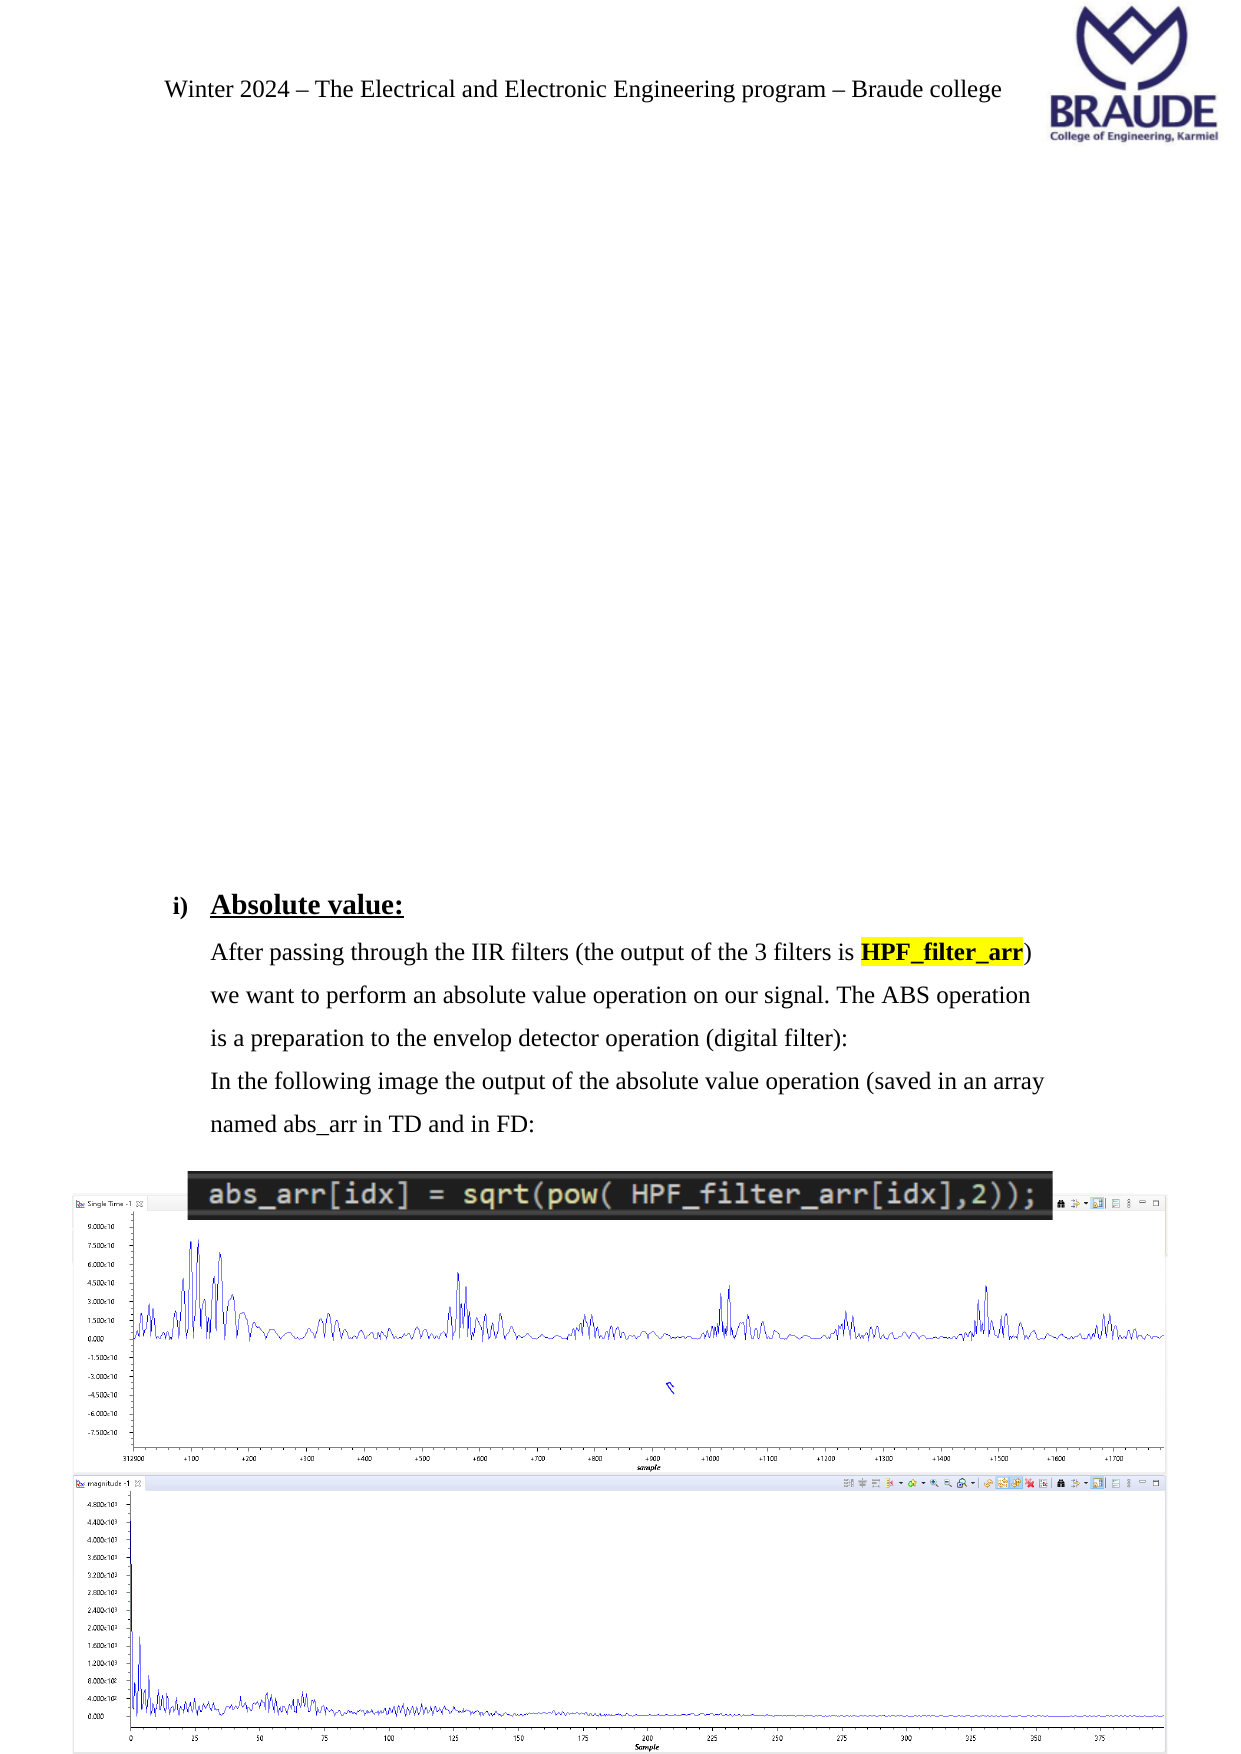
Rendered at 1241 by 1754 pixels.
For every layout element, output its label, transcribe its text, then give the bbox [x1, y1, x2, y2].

list After passing through the IIR filters (the output of the 3 filters is HPF_filter_arr) we want to perform an absolute value operation on our signal. The ABS operation is a preparation to the envelop detector operation (digital filter): [210, 937, 1053, 1052]
list In the following image the output of the absolute value operation (saved in an array named abs_arr in TD and in FD: [210, 1066, 1053, 1138]
picture [72, 1171, 1168, 1754]
picture [1041, 0, 1230, 150]
list Absolute value: [173, 887, 1053, 920]
